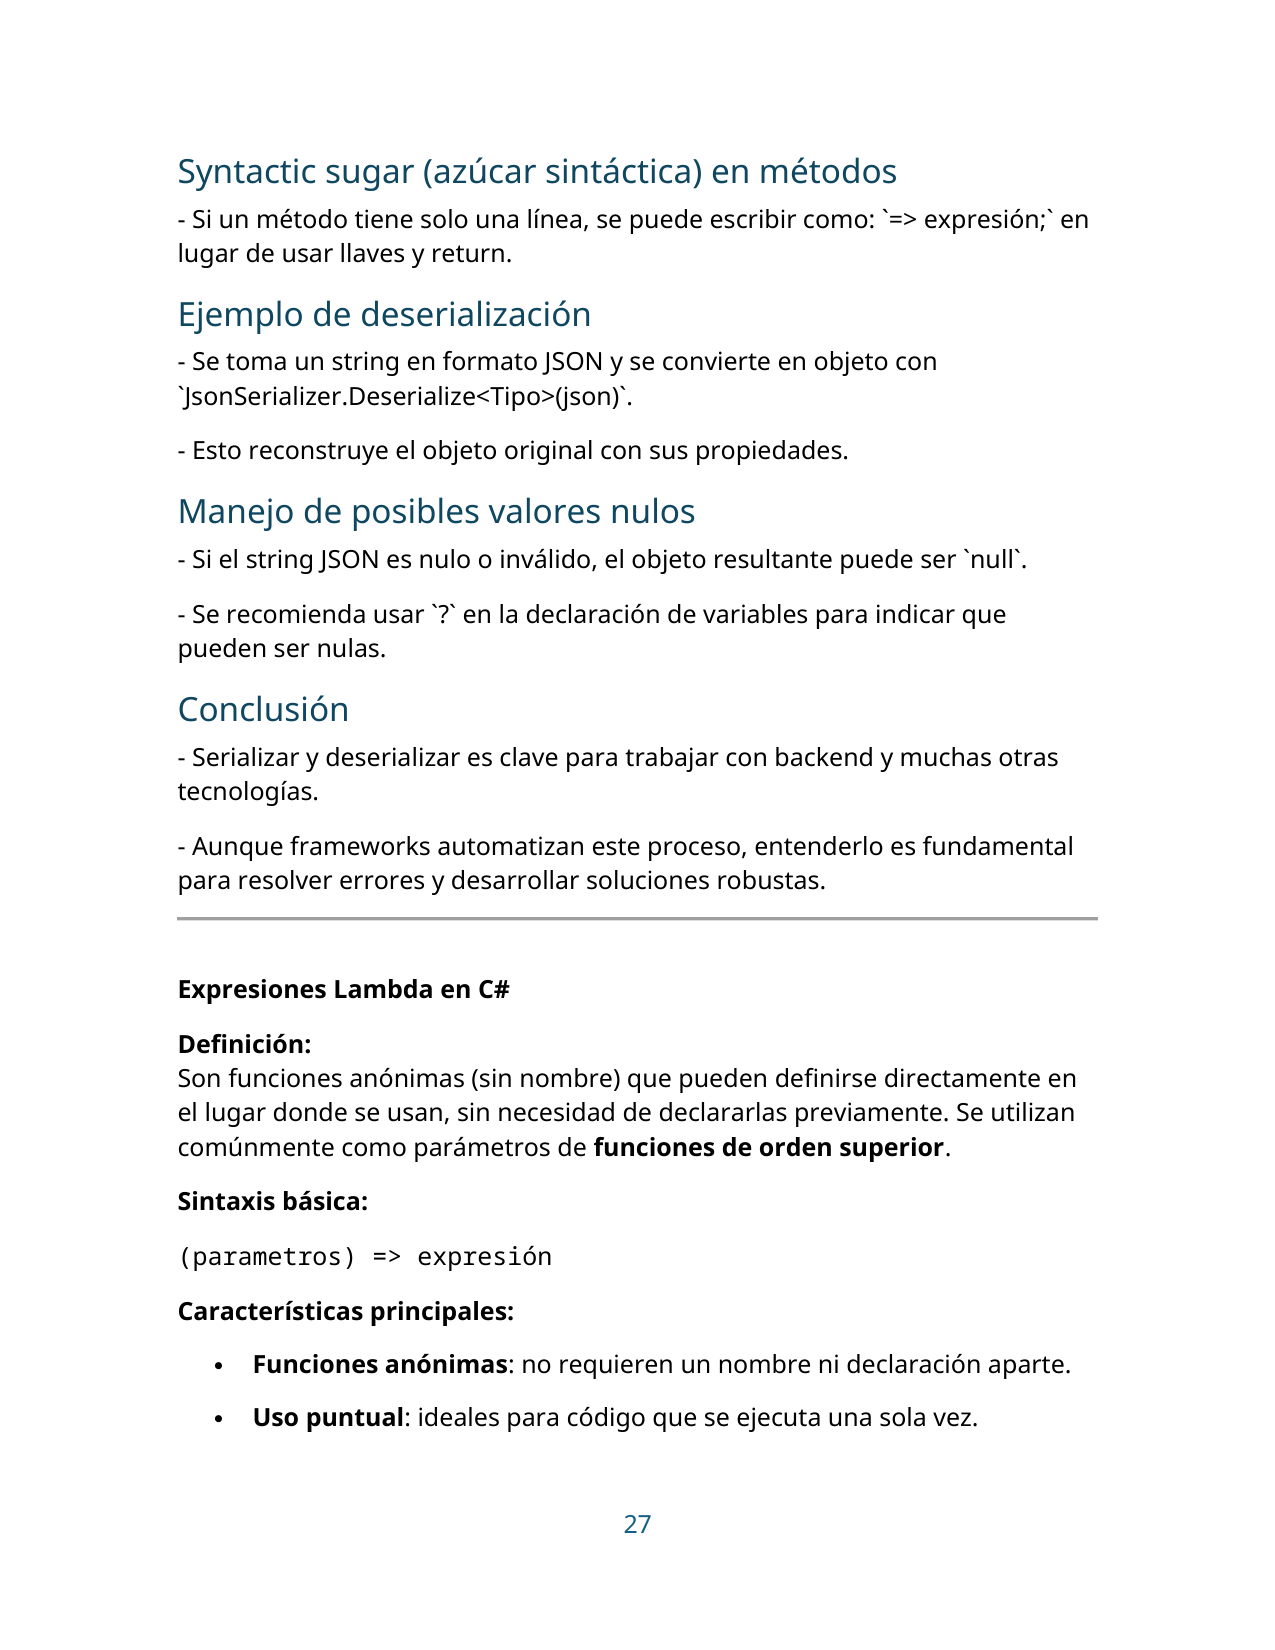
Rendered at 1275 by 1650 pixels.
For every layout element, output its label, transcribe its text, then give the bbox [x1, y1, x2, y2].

text Expresiones Lambda en C# [177, 972, 1098, 1006]
text Definición: Son funciones anónimas (sin nombre) que pueden definirse directamente en el lugar donde se usan, sin necesidad de declararlas previamente. Se utilizan comúnmente como parámetros de funciones de orden superior. [177, 1027, 1098, 1163]
text - Aunque frameworks automatizan este proceso, entenderlo es fundamental para resolver errores y desarrollar soluciones robustas. [177, 828, 1098, 896]
text - Si un método tiene solo una línea, se puede escribir como: `=> expresión;` en lugar de usar llaves y return. [177, 201, 1098, 269]
text - Si el string JSON es nulo o inválido, el objeto resultante puede ser `null`. [177, 542, 1098, 576]
text Sintaxis básica: [177, 1184, 1098, 1218]
list Funciones anónimas: no requieren un nombre ni declaración aparte. [215, 1347, 1098, 1381]
text (parametros) => expresión [177, 1239, 1098, 1273]
text - Se toma un string en formato JSON y se convierte en objeto con `JsonSerializer.Deserialize<Tipo>(json)`. [177, 344, 1098, 412]
list Uso puntual: ideales para código que se ejecuta una sola vez. [215, 1399, 1098, 1433]
text - Se recomienda usar `?` en la declaración de variables para indicar que pueden ser nulas. [177, 597, 1098, 665]
text Características principales: [177, 1294, 1098, 1328]
subtitle Ejemplo de deserialización [177, 290, 1098, 336]
subtitle Manejo de posibles valores nulos [177, 488, 1098, 533]
text - Serializar y deserializar es clave para trabajar con backend y muchas otras tecnologías. [177, 739, 1098, 807]
text - Esto reconstruye el objeto original con sus propiedades. [177, 433, 1098, 467]
subtitle Conclusión [177, 686, 1098, 731]
subtitle Syntactic sugar (azúcar sintáctica) en métodos [177, 148, 1098, 193]
